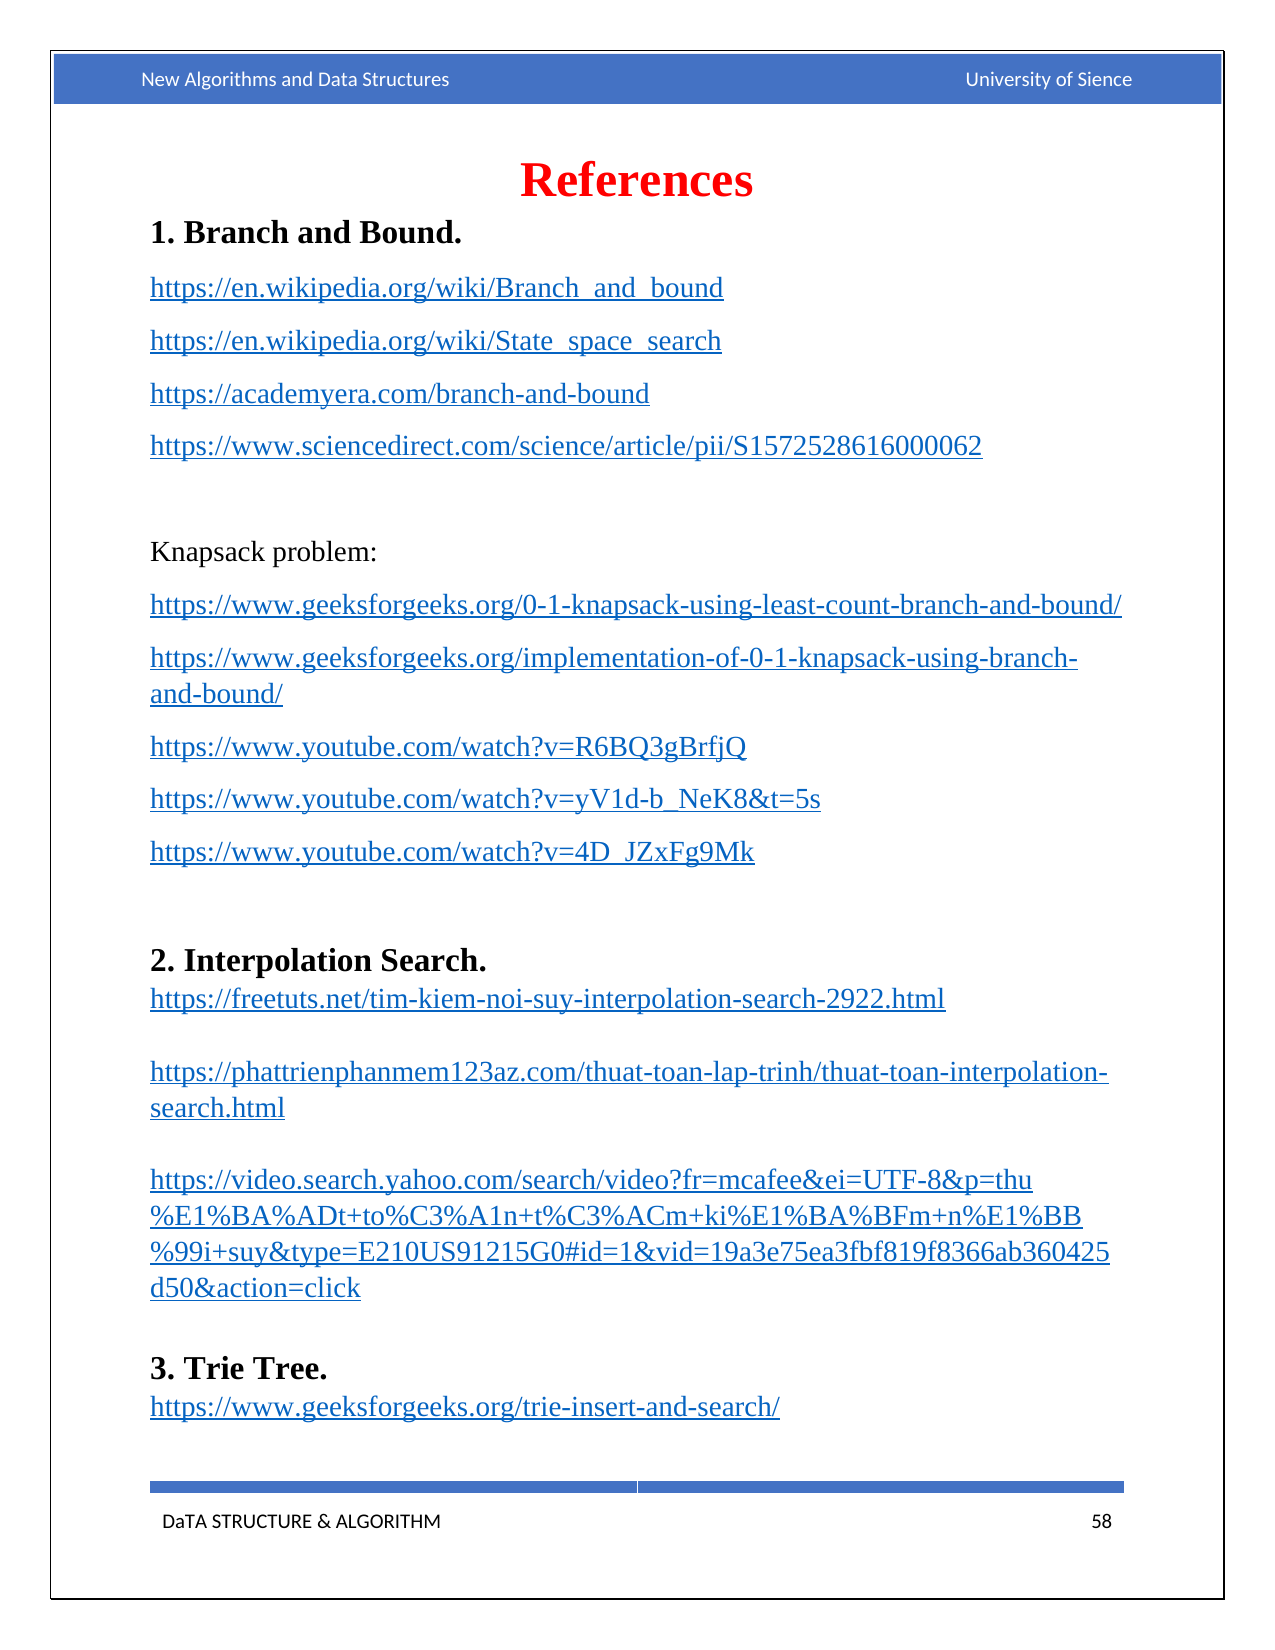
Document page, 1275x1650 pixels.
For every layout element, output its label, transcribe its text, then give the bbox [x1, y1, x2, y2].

list https://freetuts.net/tim-kiem-noi-suy-interpolation-search-2922.html [150, 981, 1124, 1015]
list https://video.search.yahoo.com/search/video?fr=mcafee&ei=UTF-8&p=thu%E1%BA%ADt+to%C3%A1n+t%C3%ACm+ki%E1%BA%BFm+n%E1%BB%99i+suy&type=E210US91215G0#id=1&vid=19a3e75ea3fbf819f8366ab360425d50&action=click [150, 1162, 1124, 1304]
text https://www.youtube.com/watch?v=R6BQ3gBrfjQ [150, 729, 1124, 762]
text https://www.geeksforgeeks.org/0-1-knapsack-using-least-count-branch-and-bound/ [150, 587, 1124, 621]
text https://www.youtube.com/watch?v=4D_JZxFg9Mk [150, 834, 1124, 868]
text https://en.wikipedia.org/wiki/Branch_and_bound [150, 270, 1124, 304]
text https://www.geeksforgeeks.org/implementation-of-0-1-knapsack-using-branch-and-bound/ [150, 640, 1124, 709]
list https://www.geeksforgeeks.org/trie-insert-and-search/ [150, 1389, 1124, 1423]
text https://academyera.com/branch-and-bound [150, 376, 1124, 409]
text https://www.sciencedirect.com/science/article/pii/S1572528616000062 [150, 428, 1124, 462]
text Knapsack problem: [150, 534, 1124, 568]
list https://phattrienphanmem123az.com/thuat-toan-lap-trinh/thuat-toan-interpolation-search.html [150, 1054, 1124, 1123]
list References [150, 150, 1124, 207]
list Branch and Bound. [150, 212, 1124, 250]
text https://en.wikipedia.org/wiki/State_space_search [150, 323, 1124, 356]
list Trie Tree. [150, 1348, 1124, 1386]
text https://www.youtube.com/watch?v=yV1d-b_NeK8&t=5s [150, 782, 1124, 815]
list Interpolation Search. [150, 940, 1124, 978]
